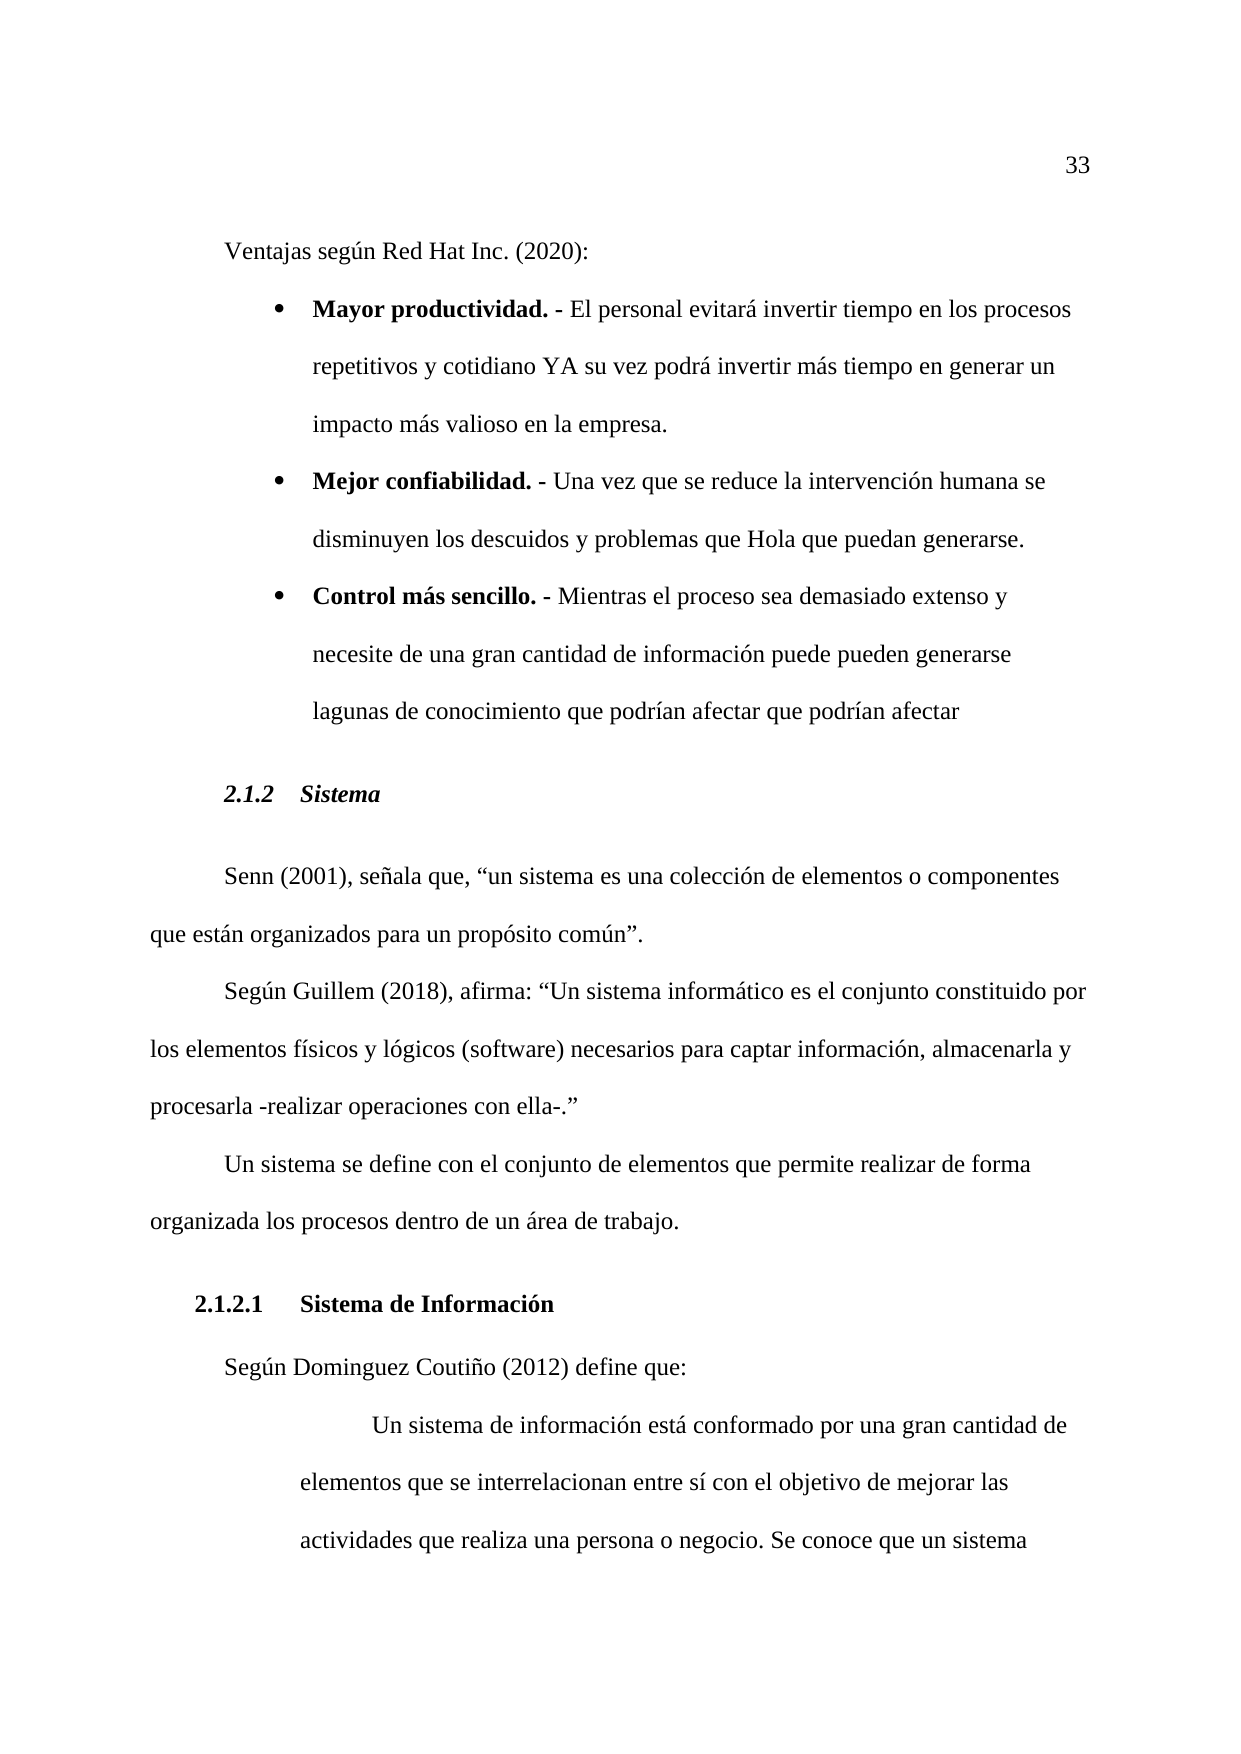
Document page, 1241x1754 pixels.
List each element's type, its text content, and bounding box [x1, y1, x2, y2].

list Control más sencillo. - Mientras el proceso sea demasiado extenso y necesite de una gran cantidad de información puede pueden generarse lagunas de conocimiento que podrían afectar que podrían afectar [275, 581, 1090, 725]
subtitle Sistema [150, 779, 1090, 807]
text Un sistema se define con el conjunto de elementos que permite realizar de forma organizada los procesos dentro de un área de trabajo. [150, 1149, 1090, 1235]
text Según Guillem (2018), afirma: “Un sistema informático es el conjunto constituido por los elementos físicos y lógicos (software) necesarios para captar información, almacenarla y procesarla -realizar operaciones con ella-.” [150, 976, 1090, 1120]
subtitle Sistema de Información [150, 1289, 1090, 1317]
list Mayor productividad. - El personal evitará invertir tiempo en los procesos repetitivos y cotidiano YA su vez podrá invertir más tiempo en generar un impacto más valioso en la empresa. [275, 294, 1090, 437]
text Según Dominguez Coutiño (2012) define que: [150, 1352, 1090, 1381]
text Ventajas según Red Hat Inc. (2020): [150, 236, 1090, 265]
list Mejor confiabilidad. - Una vez que se reduce la intervención humana se disminuyen los descuidos y problemas que Hola que puedan generarse. [275, 466, 1090, 552]
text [300, 1410, 1090, 1554]
text Senn (2001), señala que, “un sistema es una colección de elementos o componentes que están organizados para un propósito común”. [150, 861, 1090, 947]
